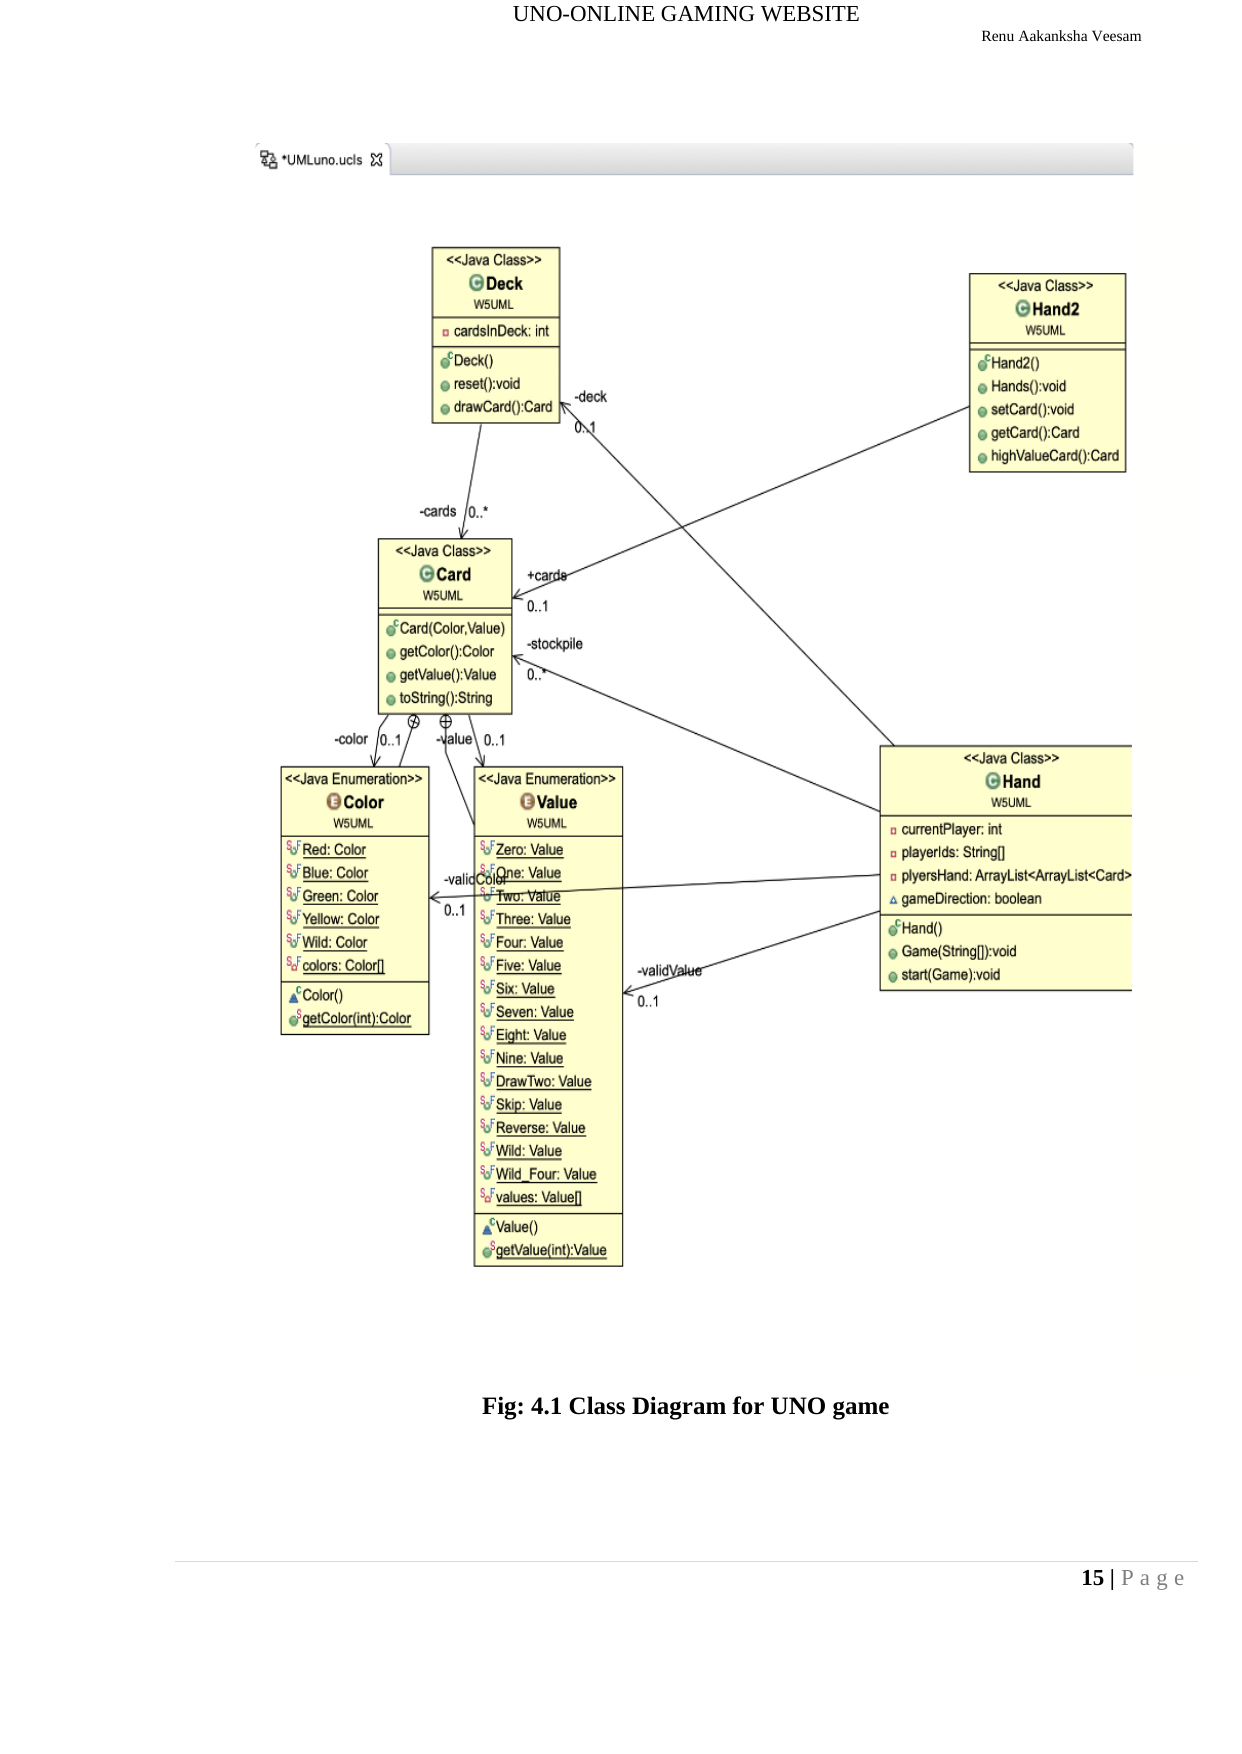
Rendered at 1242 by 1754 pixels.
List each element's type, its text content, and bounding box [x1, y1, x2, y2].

picture [255, 143, 1134, 1366]
subtitle Fig: 4.1 Class Diagram for UNO game [268, 1391, 1103, 1420]
